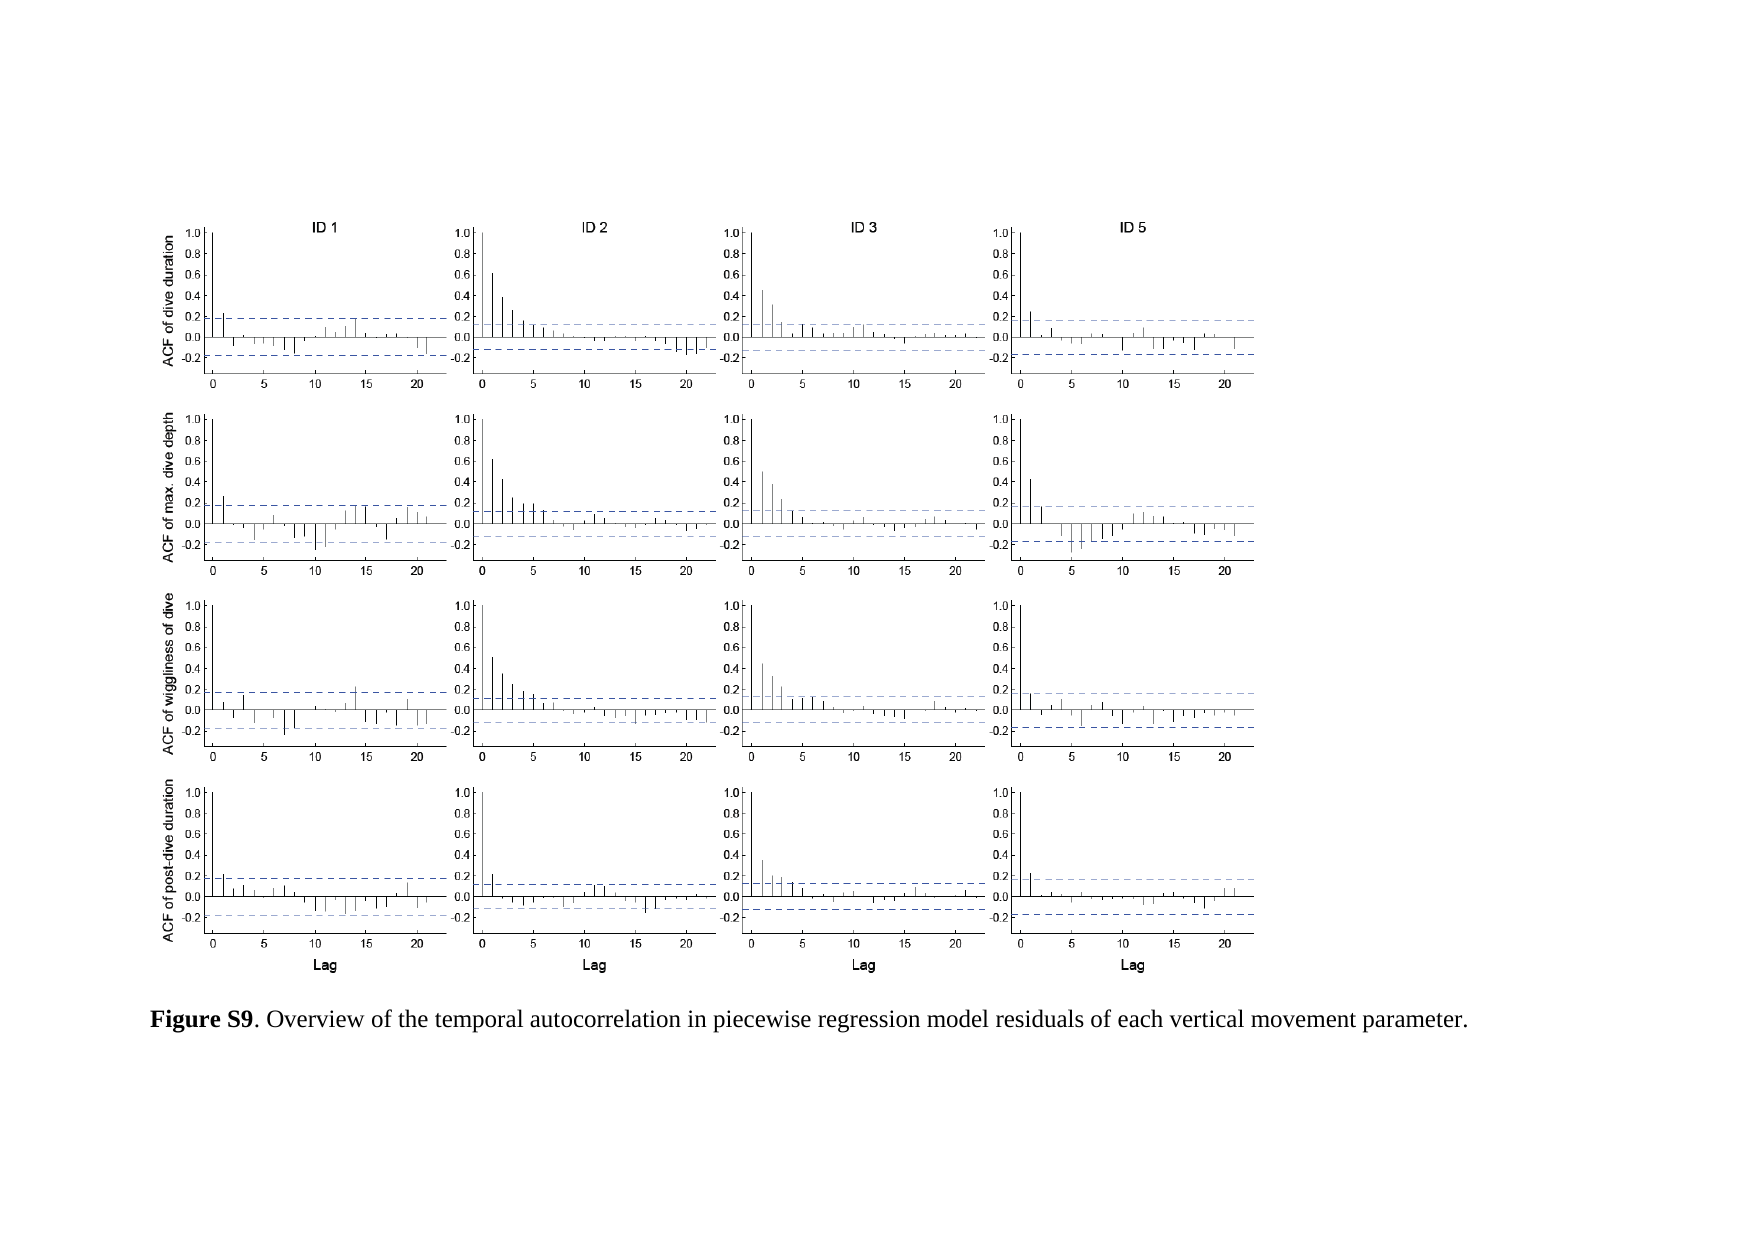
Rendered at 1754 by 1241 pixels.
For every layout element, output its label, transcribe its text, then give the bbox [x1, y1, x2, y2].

picture [150, 187, 1267, 1000]
text Figure S9. Overview of the temporal autocorrelation in piecewise regression model residuals of each vertical movement parameter. [150, 1004, 1604, 1032]
